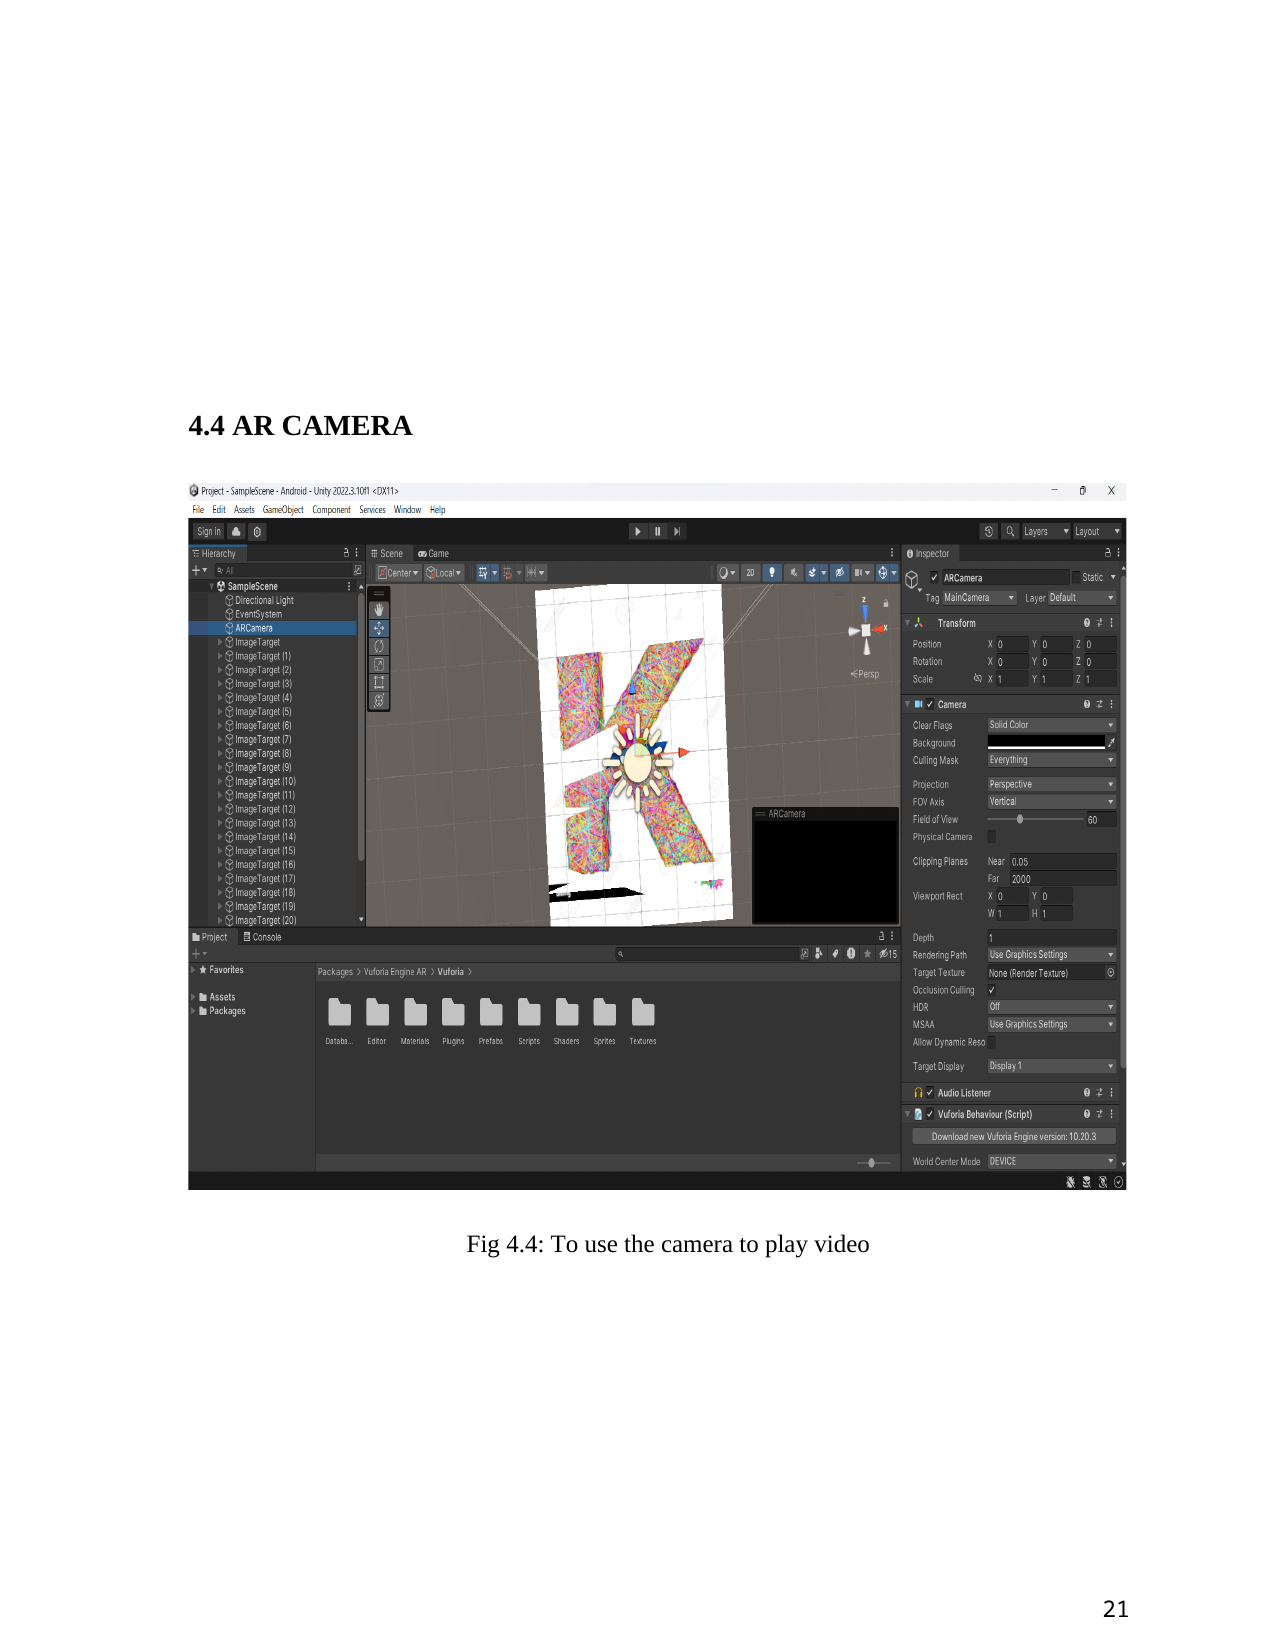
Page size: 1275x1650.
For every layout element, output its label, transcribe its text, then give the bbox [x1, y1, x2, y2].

text Fig 4.4: To use the camera to play video [188, 1229, 1148, 1258]
text 4.4 AR CAMERA [188, 408, 1148, 441]
picture [188, 483, 1127, 1190]
